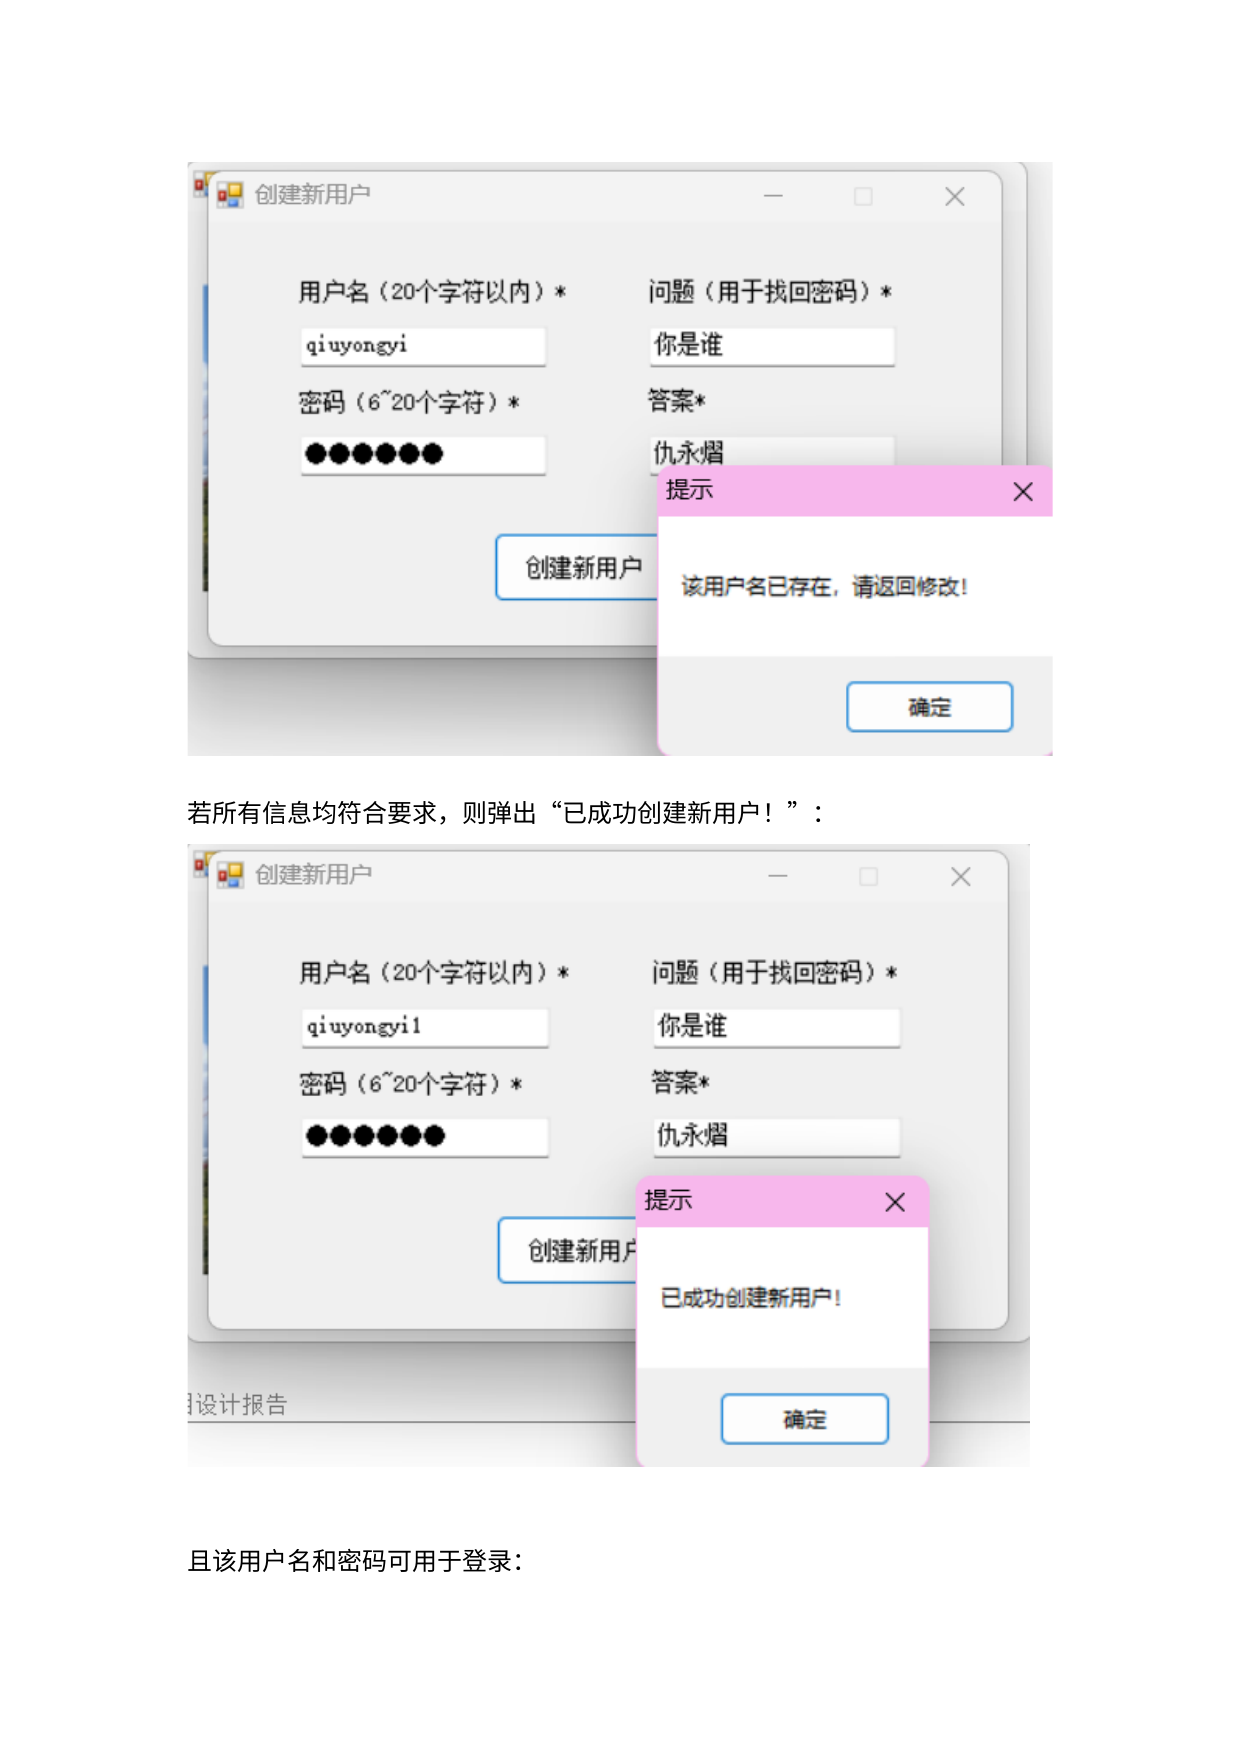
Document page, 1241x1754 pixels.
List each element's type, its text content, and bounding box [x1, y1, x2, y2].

text 且该用户名和密码可用于登录： [187, 1527, 1053, 1592]
picture [187, 162, 1053, 756]
text 若所有信息均符合要求，则弹出“已成功创建新用户！”： [187, 779, 1053, 844]
picture [187, 844, 1030, 1467]
